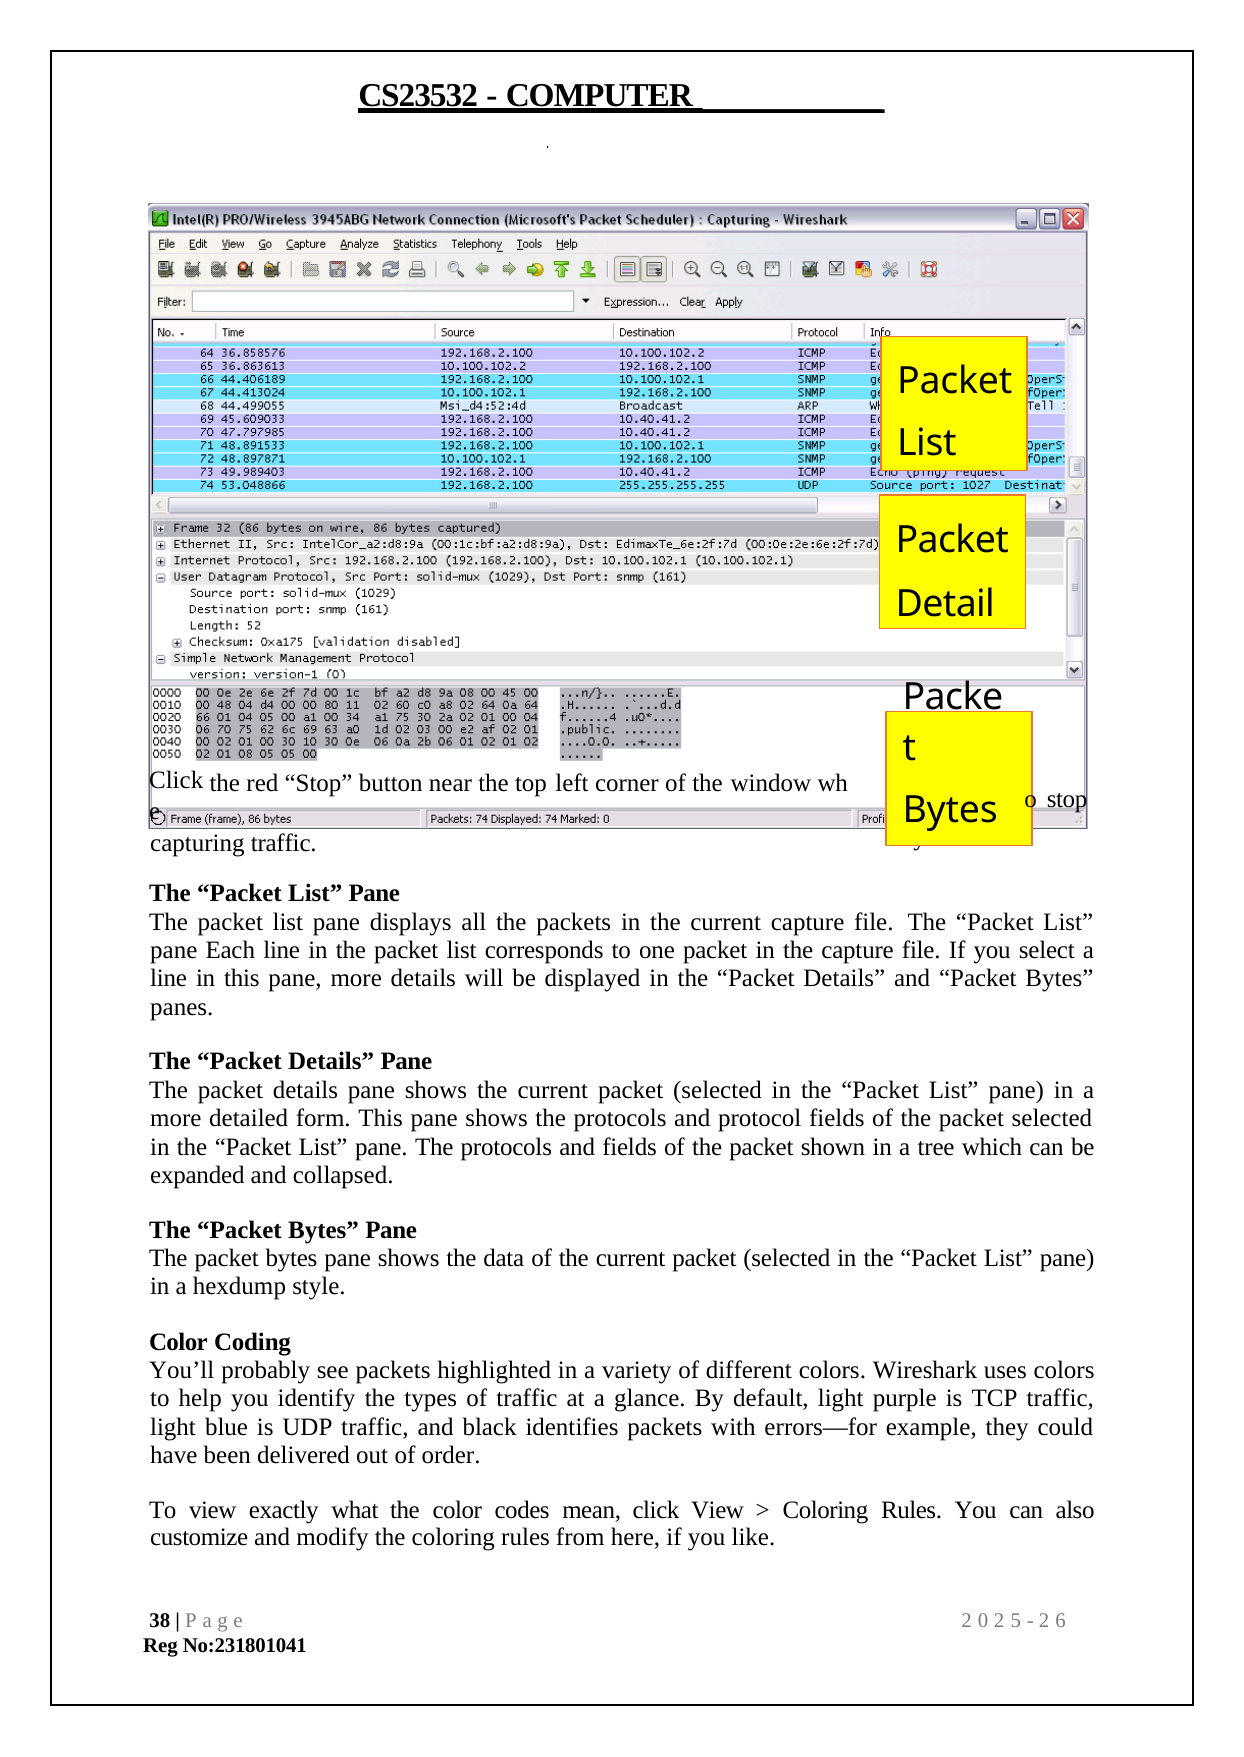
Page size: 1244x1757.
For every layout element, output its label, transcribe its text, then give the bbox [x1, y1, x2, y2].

text The packet details pane shows the current packet (selected in the “Packet List” pane) in a more detailed form. This pane shows the protocols and protocol fields of the packet selected in the “Packet List” pane. The protocols and fields of the packet shown in a tree which can be expanded and collapsed. [149, 1076, 1094, 1188]
text The “Packet Bytes” Pane [149, 1215, 1185, 1244]
picture [1033, 812, 1089, 829]
text You’ll probably see packets highlighted in a variety of different colors. Wireshark uses colors to help you identify the types of traffic at a glance. By default, light purple is TCP traffic, light blue is UDP traffic, and black identifies packets with errors—for example, they could have been delivered out of order. [149, 1356, 1095, 1469]
text The “Packet Details” Pane [149, 1046, 1185, 1075]
text Click the red “Stop” button near the top left corner of the window wh e [149, 765, 863, 827]
text o stop [1024, 784, 1185, 812]
text capturing traffic. [150, 828, 863, 857]
subtitle Packet [902, 669, 1016, 771]
text The packet bytes pane shows the data of the current packet (selected in the “Packet List” pane) in a hexdump style. [149, 1245, 1095, 1300]
text The packet list pane displays all the packets in the current capture file. The “Packet List” pane Each line in the packet list corresponds to one packet in the capture file. If you select a line in this pane, more details will be displayed in the “Packet Details” and “Packet Bytes” panes. [149, 907, 1094, 1020]
text Bytes [902, 783, 1016, 834]
text Color Coding [149, 1327, 1185, 1355]
text To view exactly what the color codes mean, click View > Coloring Rules. You can also customize and modify the coloring rules from here, if you like. [149, 1496, 1095, 1551]
text The “Packet List” Pane [149, 878, 863, 906]
picture [148, 203, 1089, 829]
